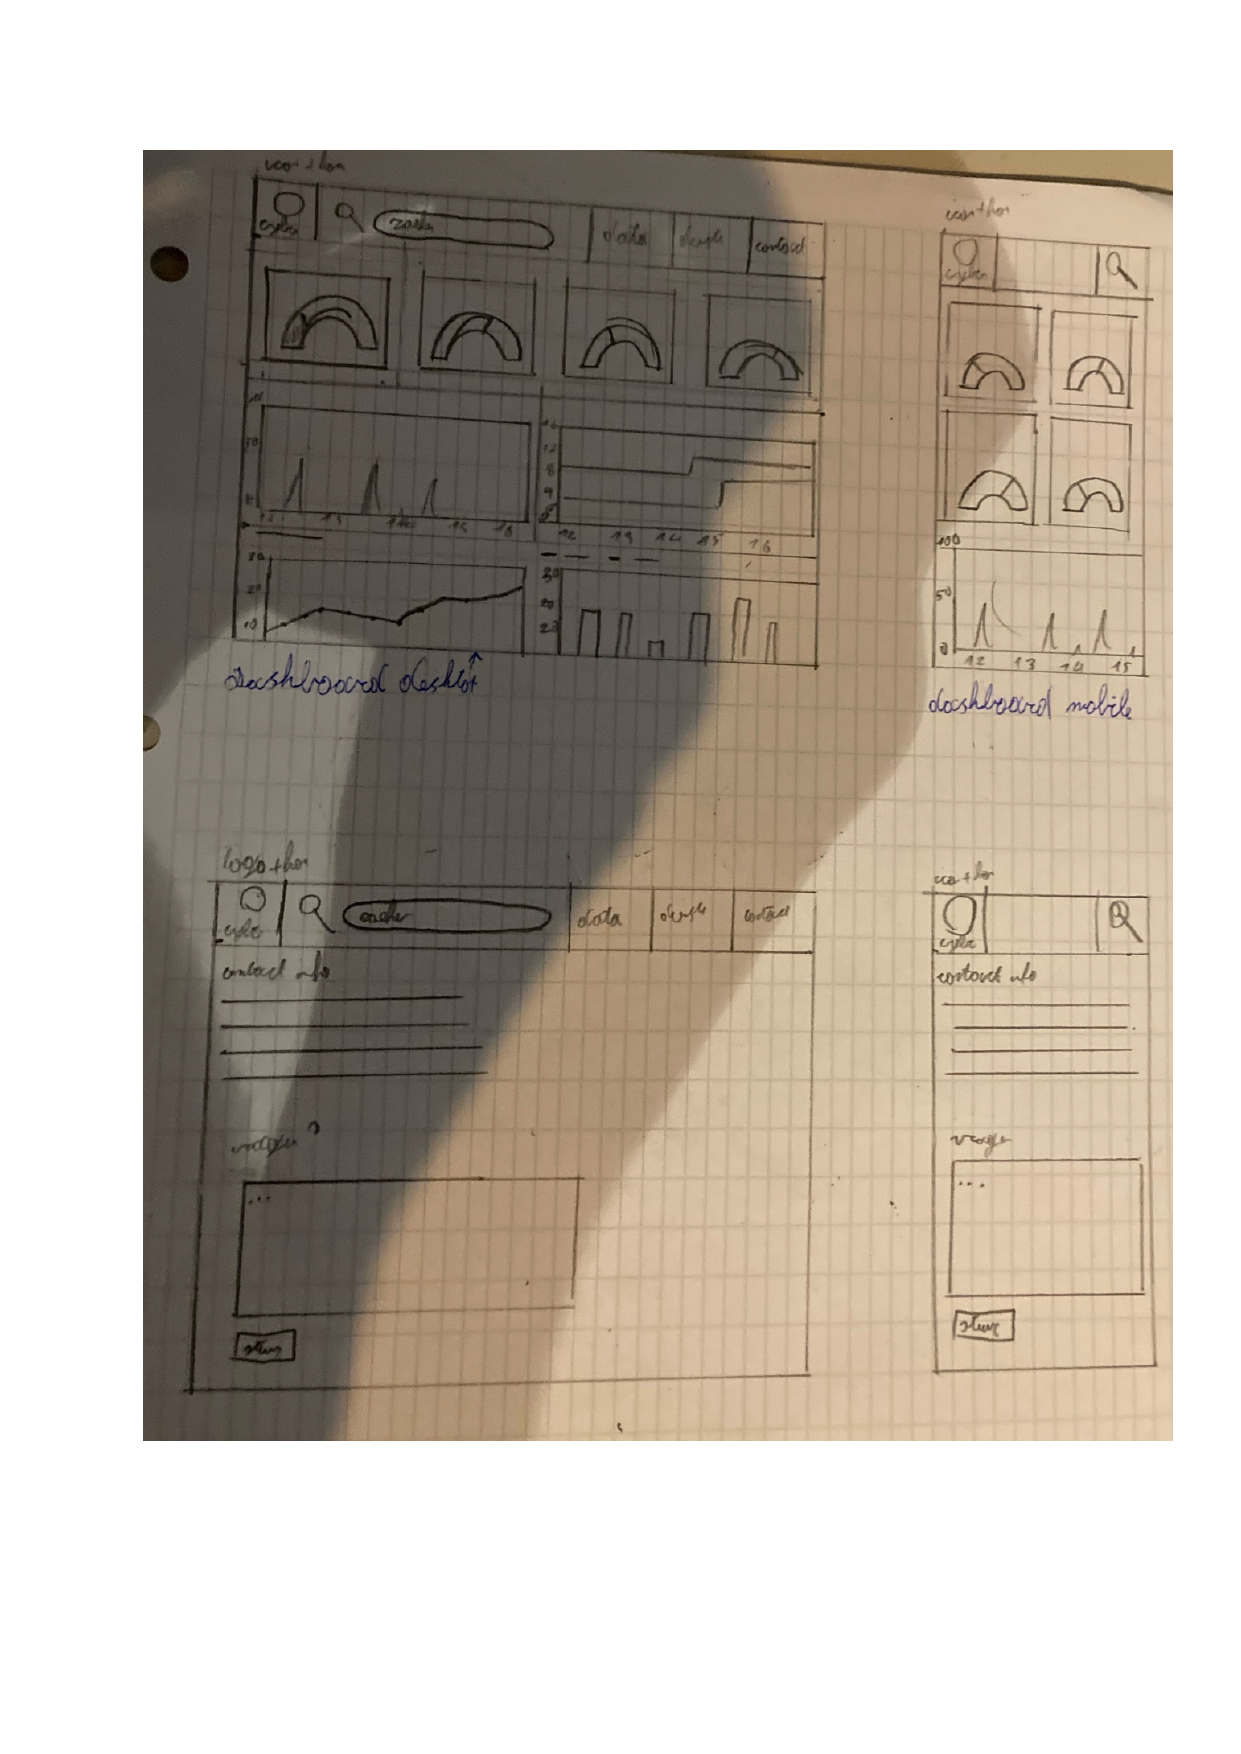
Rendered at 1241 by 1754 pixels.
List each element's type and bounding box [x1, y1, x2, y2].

picture [144, 150, 1173, 1441]
